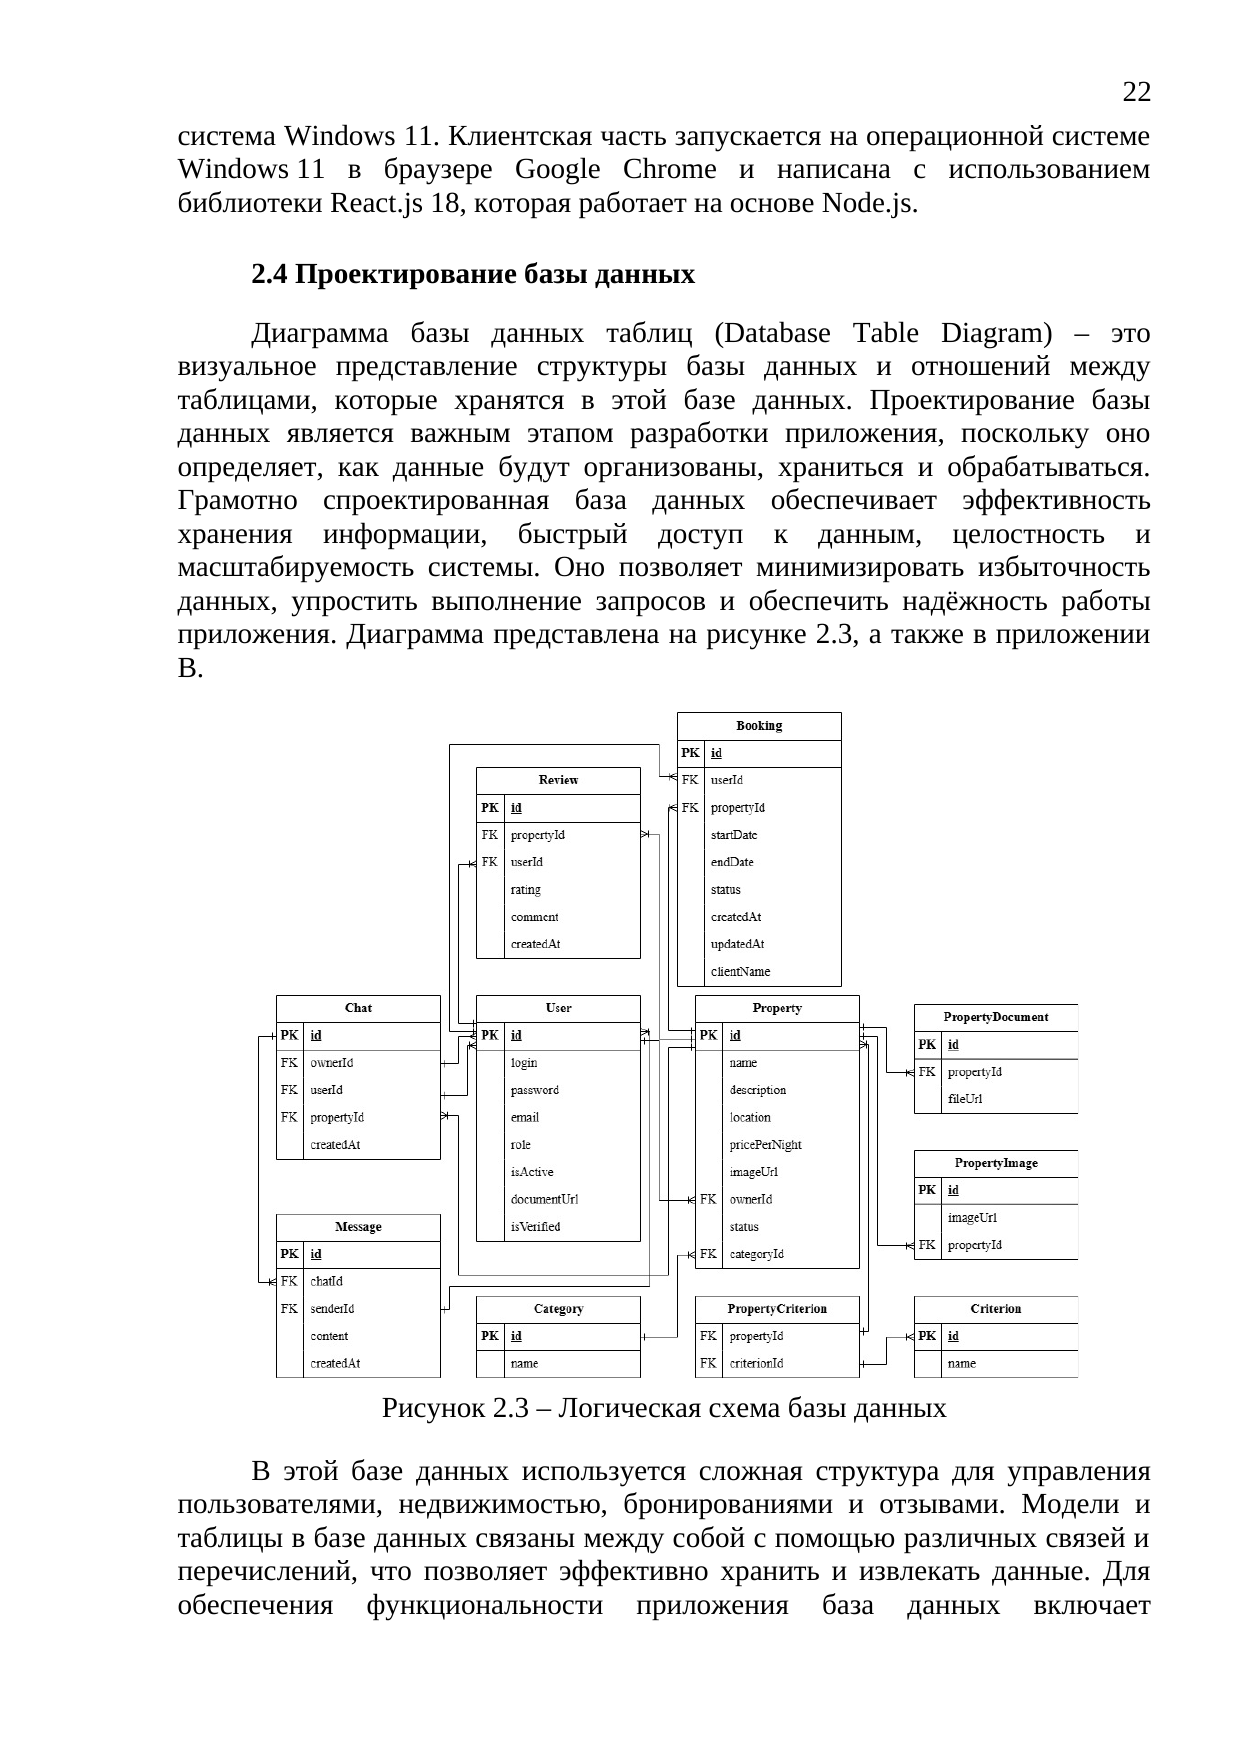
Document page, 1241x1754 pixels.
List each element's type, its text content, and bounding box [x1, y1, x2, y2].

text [177, 1453, 1152, 1620]
list Проектирование базы данных [177, 256, 1152, 290]
text Диаграмма базы данных таблиц (Database Table Diagram) – это визуальное представление структуры базы данных и отношений между таблицами, которые хранятся в этой базе данных. Проектирование базы данных является важным этапом разработки приложения, поскольку оно определяет, как данные будут организованы, храниться и обрабатываться. Грамотно спроектированная база данных обеспечивает эффективность хранения информации, быстрый доступ к данным, целостность и масштабируемость системы. Оно позволяет минимизировать избыточность данных, упростить выполнение запросов и обеспечить надёжность работы приложения. Диаграмма представлена на рисунке 2.3, а также в приложении В. [177, 315, 1152, 684]
picture [250, 712, 1079, 1378]
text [177, 118, 1152, 219]
text Рисунок 2.3 – Логическая схема базы данных [177, 1390, 1152, 1423]
